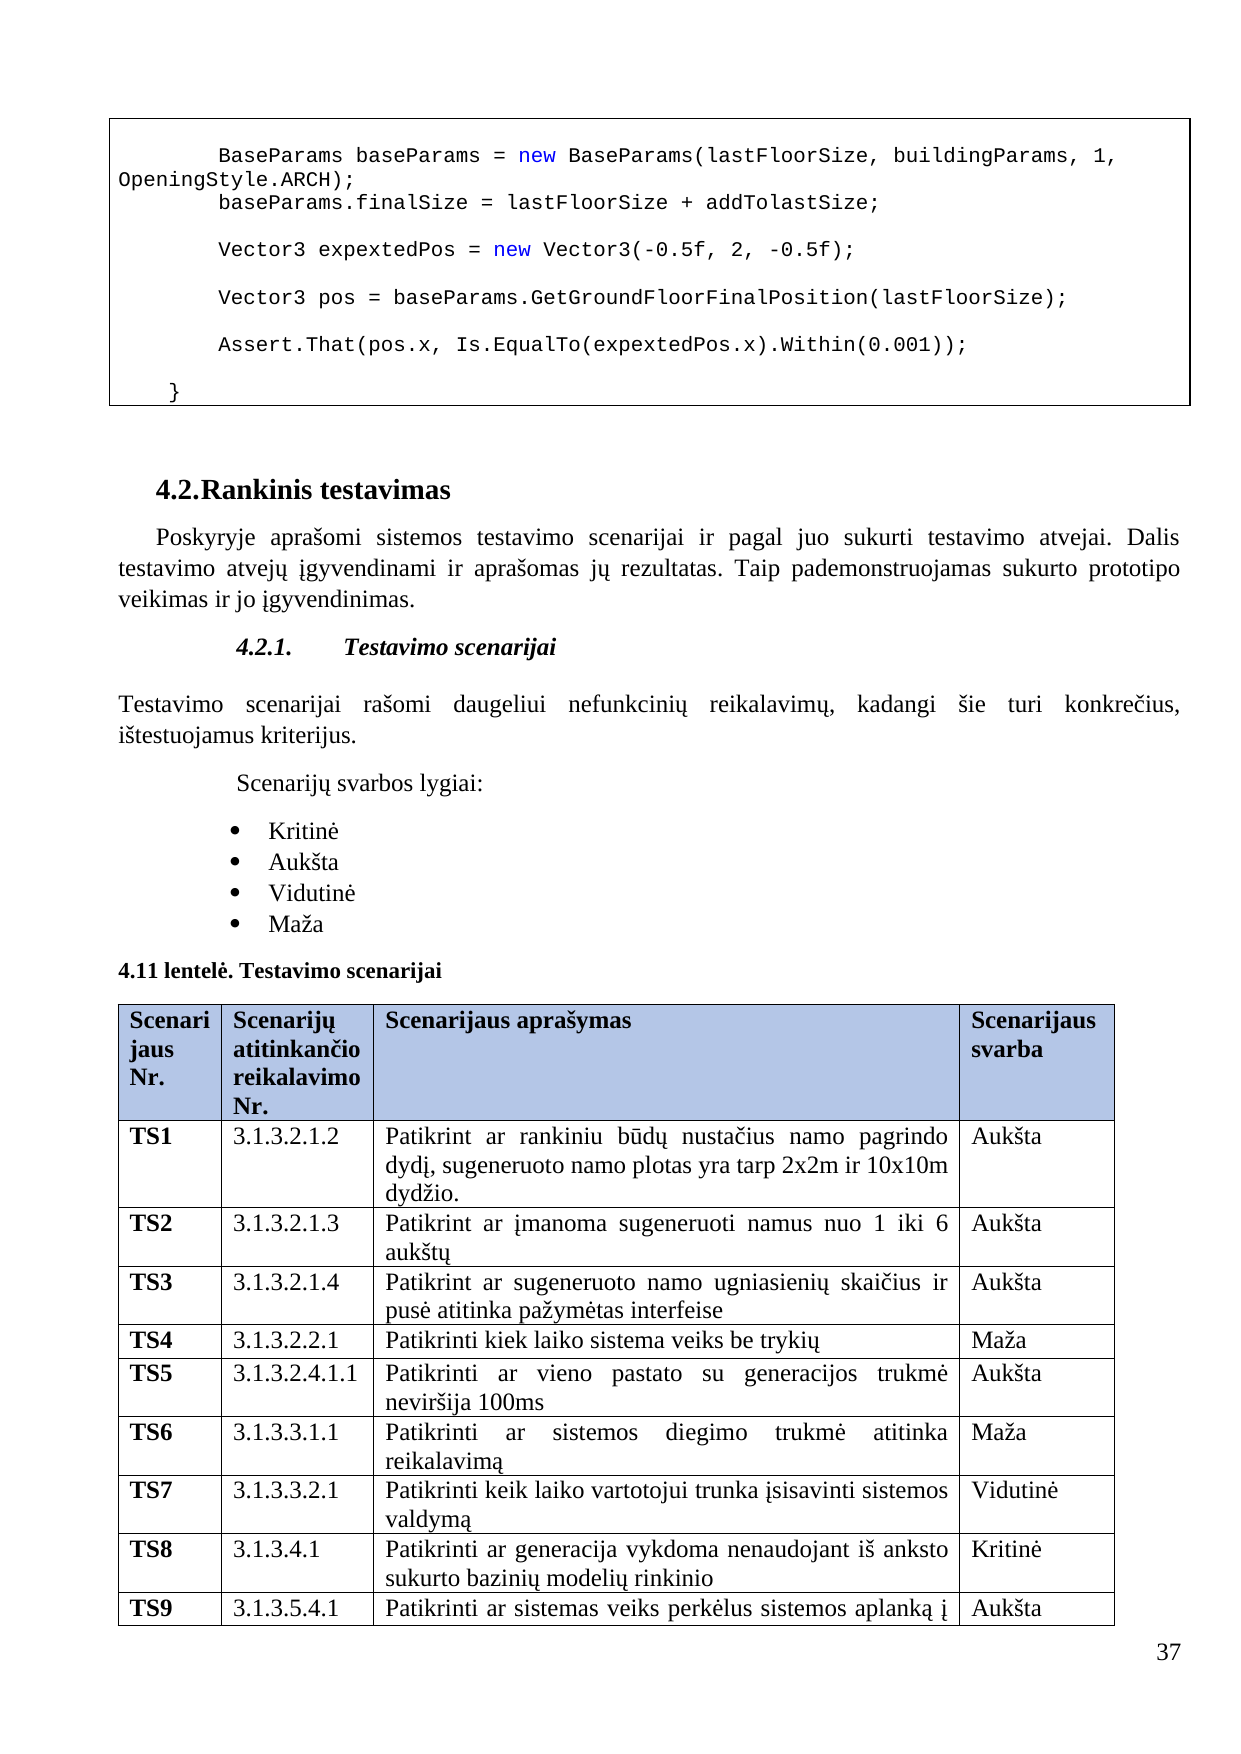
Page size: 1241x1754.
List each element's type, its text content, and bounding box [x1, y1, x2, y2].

subtitle Testavimo scenarijai [236, 632, 1181, 661]
table_cell Patikrinti ar vieno pastato su generacijos trukmė neviršija 100ms [374, 1359, 959, 1416]
table_cell TS6 [119, 1417, 221, 1474]
text baseParams.finalSize = lastFloorSize + addTolastSize; [118, 192, 1181, 216]
table_cell Aukšta [960, 1593, 1114, 1625]
table_cell 3.1.3.2.1.3 [222, 1208, 373, 1266]
subtitle Rankinis testavimas [156, 472, 1181, 505]
table_cell Patikrinti ar sistemos diegimo trukmė atitinka reikalavimą [374, 1417, 959, 1474]
table_cell Patikrint ar įmanoma sugeneruoti namus nuo 1 iki 6 aukštų [374, 1208, 959, 1266]
table_header Scenarijaus aprašymas [374, 1005, 959, 1120]
text Vector3 expextedPos = new Vector3(-0.5f, 2, -0.5f); [118, 239, 1181, 263]
text Scenarijų svarbos lygiai: [161, 768, 1181, 797]
text Vector3 pos = baseParams.GetGroundFloorFinalPosition(lastFloorSize); [118, 287, 1181, 310]
list Vidutinė [231, 878, 1181, 907]
table_cell Maža [960, 1325, 1114, 1357]
table_cell Patikrint ar sugeneruoto namo ugniasienių skaičius ir pusė atitinka pažymėtas interfeise [374, 1267, 959, 1324]
table_cell TS4 [119, 1325, 221, 1357]
table_cell Patikrinti keik laiko vartotojui trunka įsisavinti sistemos valdymą [374, 1476, 959, 1533]
list Kritinė [231, 816, 1181, 845]
table_cell Patikrint ar rankiniu būdų nustačius namo pagrindo dydį, sugeneruoto namo plotas yra tarp 2x2m ir 10x10m dydžio. [374, 1121, 959, 1207]
table_header Scenarijų atitinkančio reikalavimo Nr. [222, 1005, 373, 1120]
table_cell Patikrinti ar generacija vykdoma nenaudojant iš anksto sukurto bazinių modelių rinkinio [374, 1534, 959, 1592]
table_cell TS3 [119, 1267, 221, 1324]
table_cell Kritinė [960, 1534, 1114, 1592]
table_cell Maža [960, 1417, 1114, 1474]
text Poskyryje aprašomi sistemos testavimo scenarijai ir pagal juo sukurti testavimo atvejai. Dalis testavimo atvejų įgyvendinami ir aprašomas jų rezultatas. Taip pademonstruojamas sukurto prototipo veikimas ir jo įgyvendinimas. [118, 522, 1181, 613]
table_cell TS7 [119, 1476, 221, 1533]
table_cell 3.1.3.2.1.2 [222, 1121, 373, 1207]
table_cell 3.1.3.2.1.4 [222, 1267, 373, 1324]
table_cell 3.1.3.3.1.1 [222, 1417, 373, 1474]
table_cell Aukšta [960, 1267, 1114, 1324]
table_cell Patikrinti kiek laiko sistema veiks be trykių [374, 1325, 959, 1357]
table_cell 3.1.3.2.4.1.1 [222, 1359, 373, 1416]
table_cell 3.1.3.4.1 [222, 1534, 373, 1592]
table_header Scenarijaus svarba [960, 1005, 1114, 1120]
table_cell TS8 [119, 1534, 221, 1592]
list Maža [231, 909, 1181, 938]
table_cell Aukšta [960, 1359, 1114, 1416]
table_cell TS1 [119, 1121, 221, 1207]
table_cell 3.1.3.5.4.1 [222, 1593, 373, 1625]
table_cell TS9 [119, 1593, 221, 1625]
table_cell 3.1.3.2.2.1 [222, 1325, 373, 1357]
text BaseParams baseParams = new BaseParams(lastFloorSize, buildingParams, 1, OpeningStyle.ARCH); [118, 145, 1181, 192]
table_cell TS2 [119, 1208, 221, 1266]
table_cell Aukšta [960, 1208, 1114, 1266]
text Testavimo scenarijai rašomi daugeliui nefunkcinių reikalavimų, kadangi šie turi konkrečius, ištestuojamus kriterijus. [118, 689, 1181, 749]
table_header Scenarijaus Nr. [119, 1005, 221, 1120]
list Aukšta [231, 847, 1181, 876]
table_cell TS5 [119, 1359, 221, 1416]
text } [110, 378, 1189, 405]
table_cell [374, 1593, 959, 1625]
table_cell Vidutinė [960, 1476, 1114, 1533]
text Assert.That(pos.x, Is.EqualTo(expextedPos.x).Within(0.001)); [118, 334, 1181, 358]
table_cell Aukšta [960, 1121, 1114, 1207]
table_cell 3.1.3.3.2.1 [222, 1476, 373, 1533]
